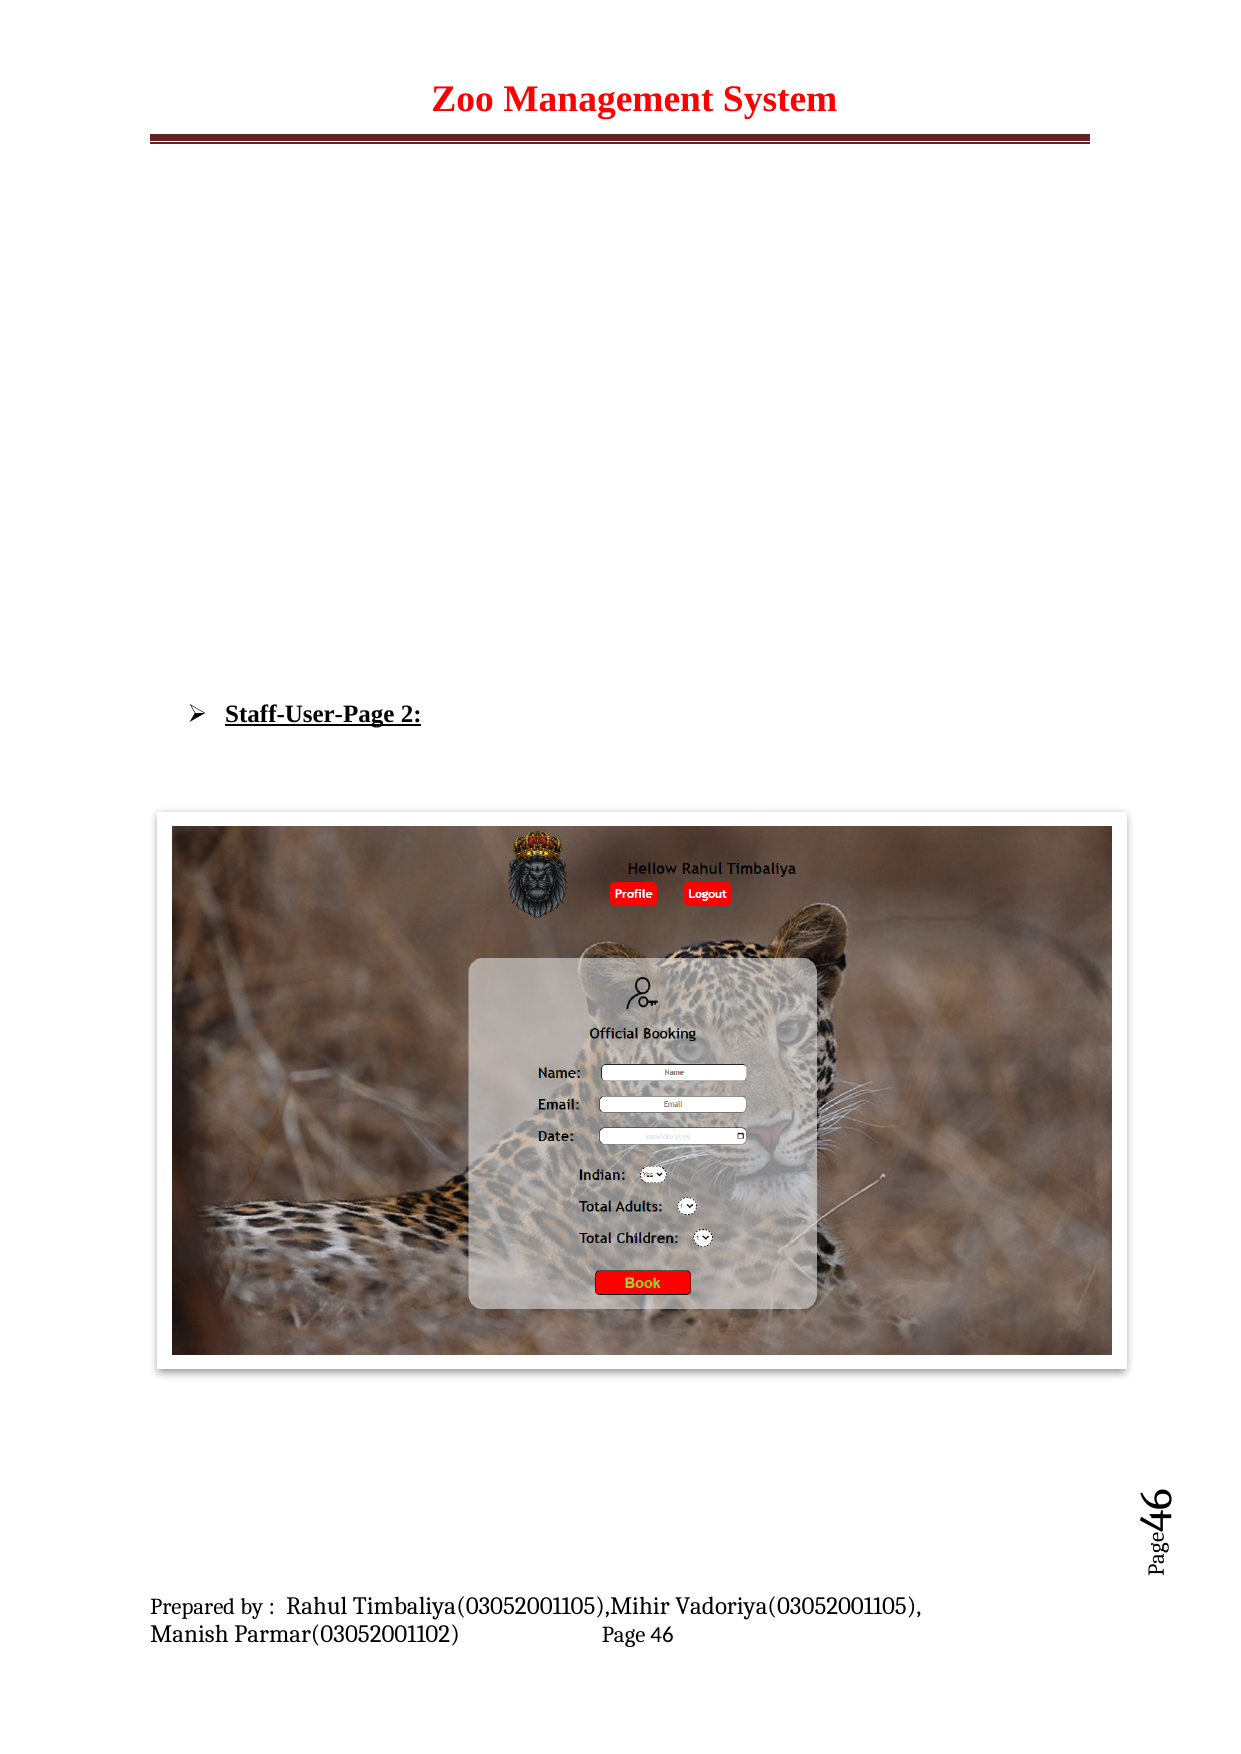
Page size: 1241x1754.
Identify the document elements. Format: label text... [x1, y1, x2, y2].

picture [172, 826, 1112, 1355]
subtitle Staff-User-Page 2: [187, 699, 1090, 727]
